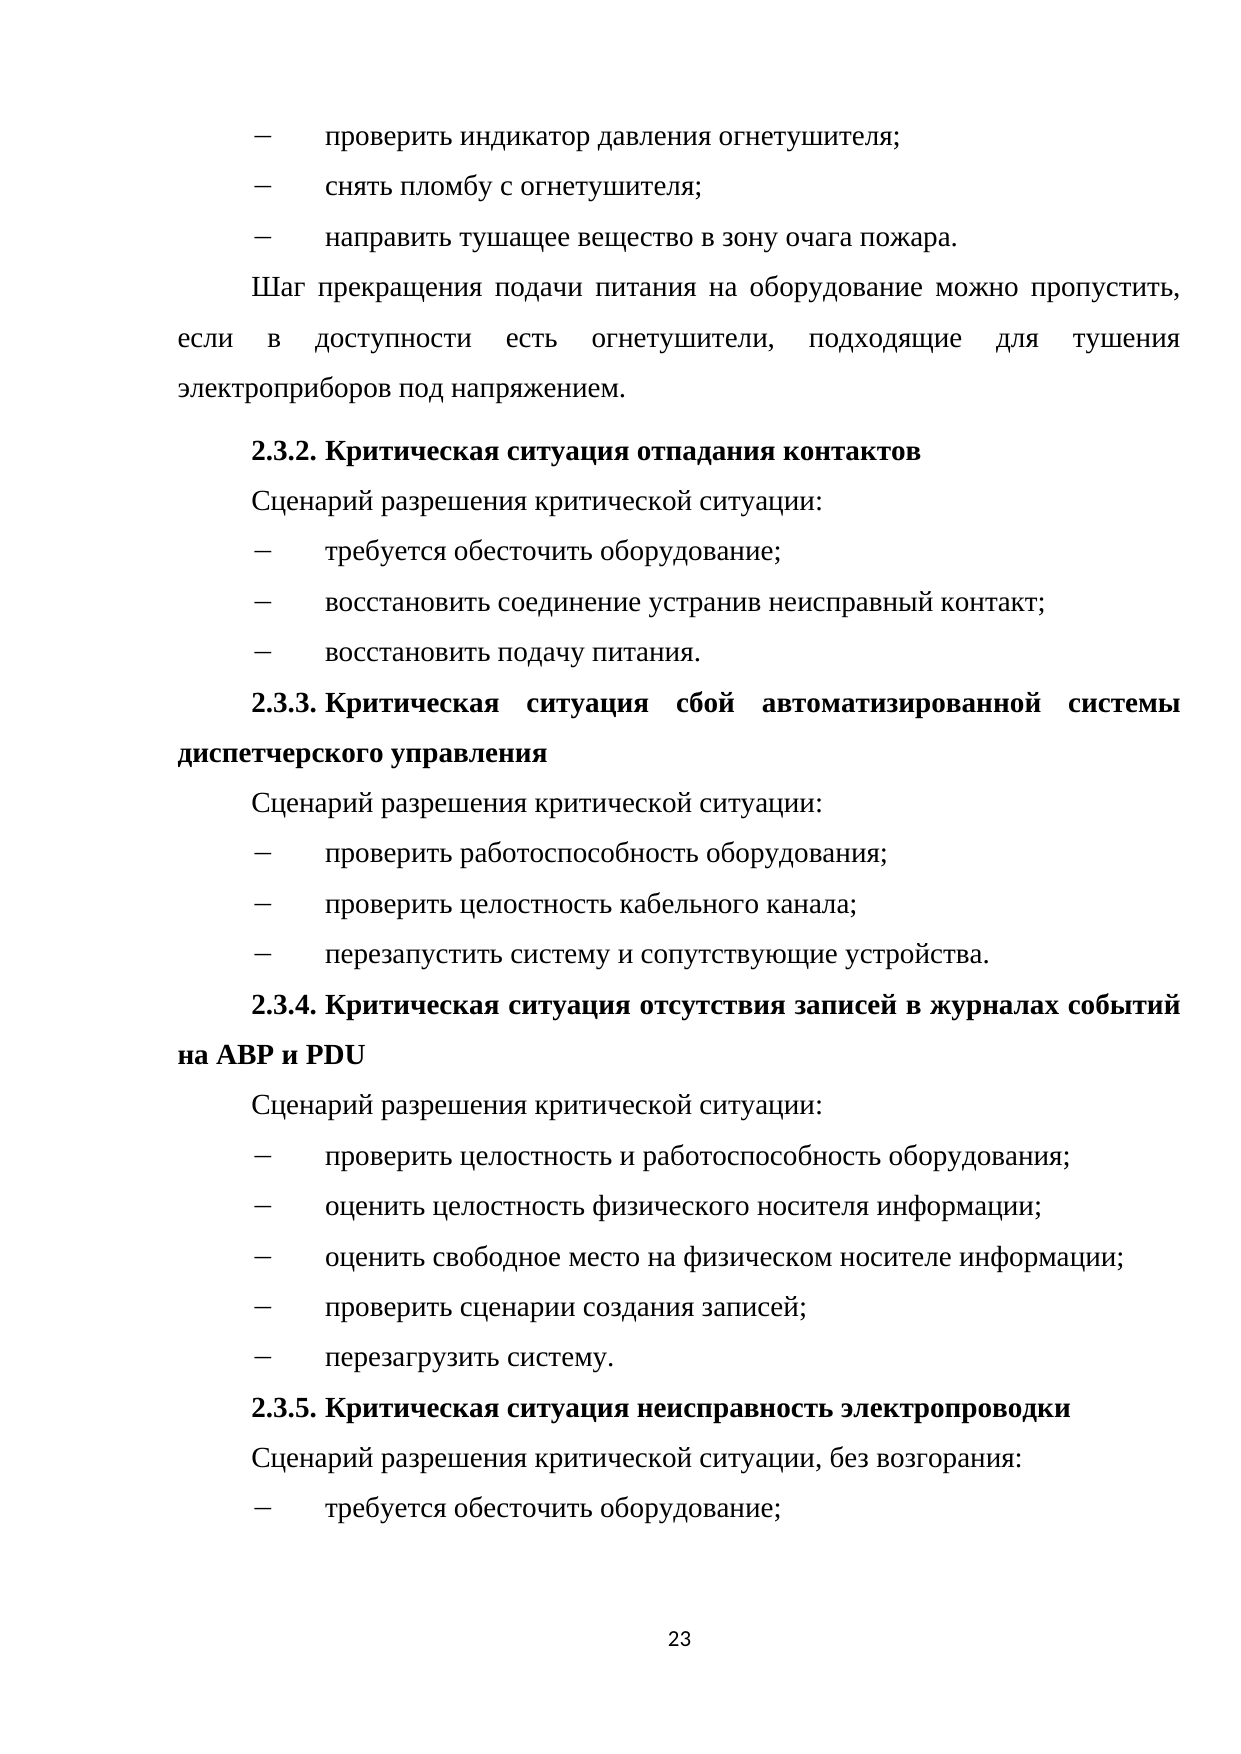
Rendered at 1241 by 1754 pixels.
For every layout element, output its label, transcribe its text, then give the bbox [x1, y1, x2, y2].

text Сценарий разрешения критической ситуации, без возгорания: [177, 1440, 1181, 1474]
list Критическая ситуация отсутствия записей в журналах событий на ABP и PDU [177, 987, 1181, 1071]
list проверить сценарии создания записей; [177, 1289, 1181, 1323]
list перезапустить систему и сопутствующие устройства. [177, 936, 1181, 970]
list Критическая ситуация сбой автоматизированной системы диспетчерского управления [177, 685, 1181, 768]
list перезагрузить систему. [177, 1339, 1181, 1373]
list проверить целостность и работоспособность оборудования; [177, 1138, 1181, 1171]
list Критическая ситуация отпадания контактов [177, 433, 1181, 466]
list Критическая ситуация неисправность электропроводки [177, 1390, 1181, 1423]
list восстановить соединение устранив неисправный контакт; [177, 584, 1181, 617]
text Сценарий разрешения критической ситуации: [177, 785, 1181, 819]
text Сценарий разрешения критической ситуации: [177, 483, 1181, 517]
list направить тушащее вещество в зону очага пожара. [177, 219, 1181, 253]
text Шаг прекращения подачи питания на оборудование можно пропустить, если в доступности есть огнетушители, подходящие для тушения электроприборов под напряжением. [177, 269, 1181, 403]
list требуется обесточить оборудование; [177, 533, 1181, 567]
list оценить целостность физического носителя информации; [177, 1188, 1181, 1222]
list проверить индикатор давления огнетушителя; [177, 118, 1181, 152]
list проверить целостность кабельного канала; [177, 886, 1181, 920]
list восстановить подачу питания. [177, 634, 1181, 668]
list снять пломбу с огнетушителя; [177, 168, 1181, 202]
text Сценарий разрешения критической ситуации: [177, 1087, 1181, 1121]
list проверить работоспособность оборудования; [177, 836, 1181, 869]
list оценить свободное место на физическом носителе информации; [177, 1239, 1181, 1272]
list требуется обесточить оборудование; [177, 1491, 1181, 1524]
